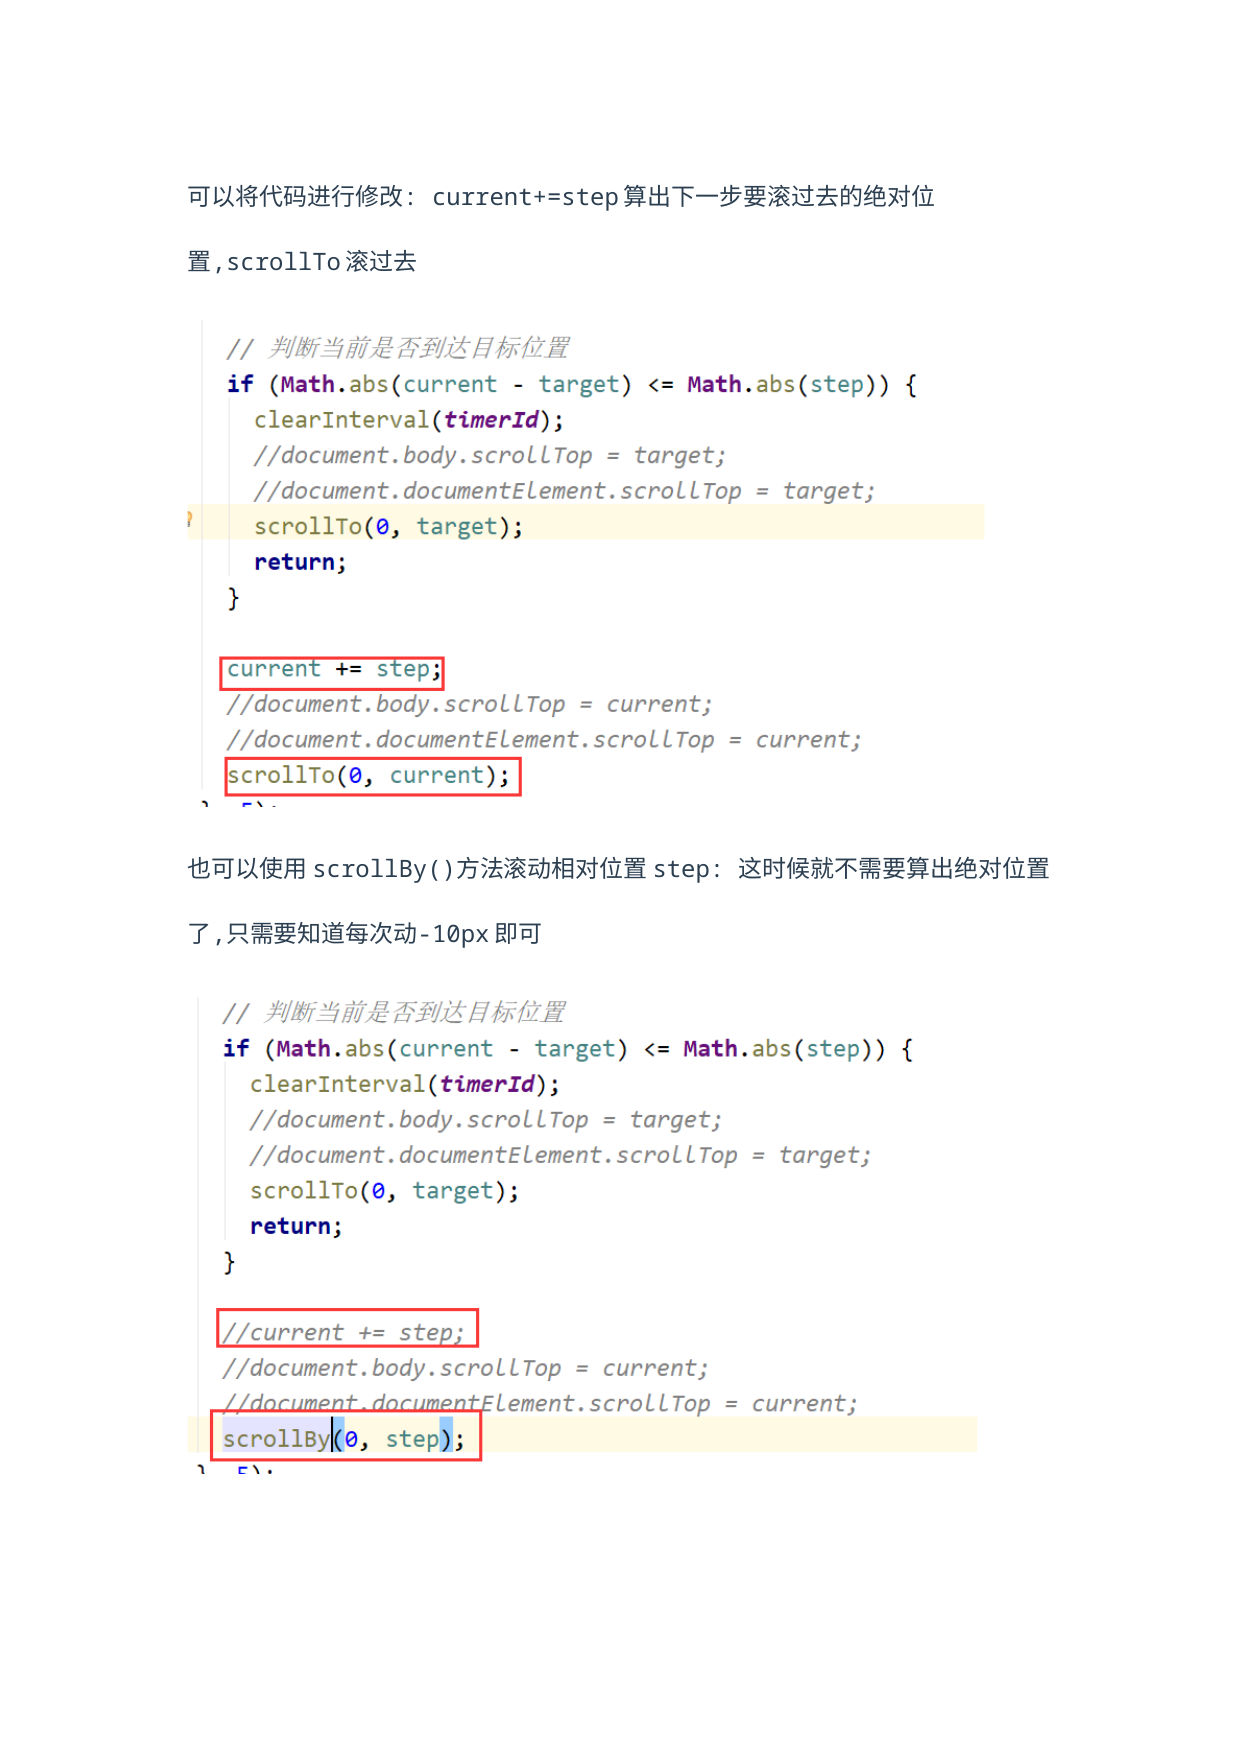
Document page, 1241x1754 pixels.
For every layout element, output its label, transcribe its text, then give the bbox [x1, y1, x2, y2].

text 也可以使用scrollBy()方法滚动相对位置step: 这时候就不需要算出绝对位置了,只需要知道每次动-10px即可 [187, 834, 1053, 964]
picture [187, 997, 978, 1474]
text 可以将代码进行修改: current+=step算出下一步要滚过去的绝对位置,scrollTo滚过去 [187, 162, 1053, 292]
picture [187, 320, 985, 807]
